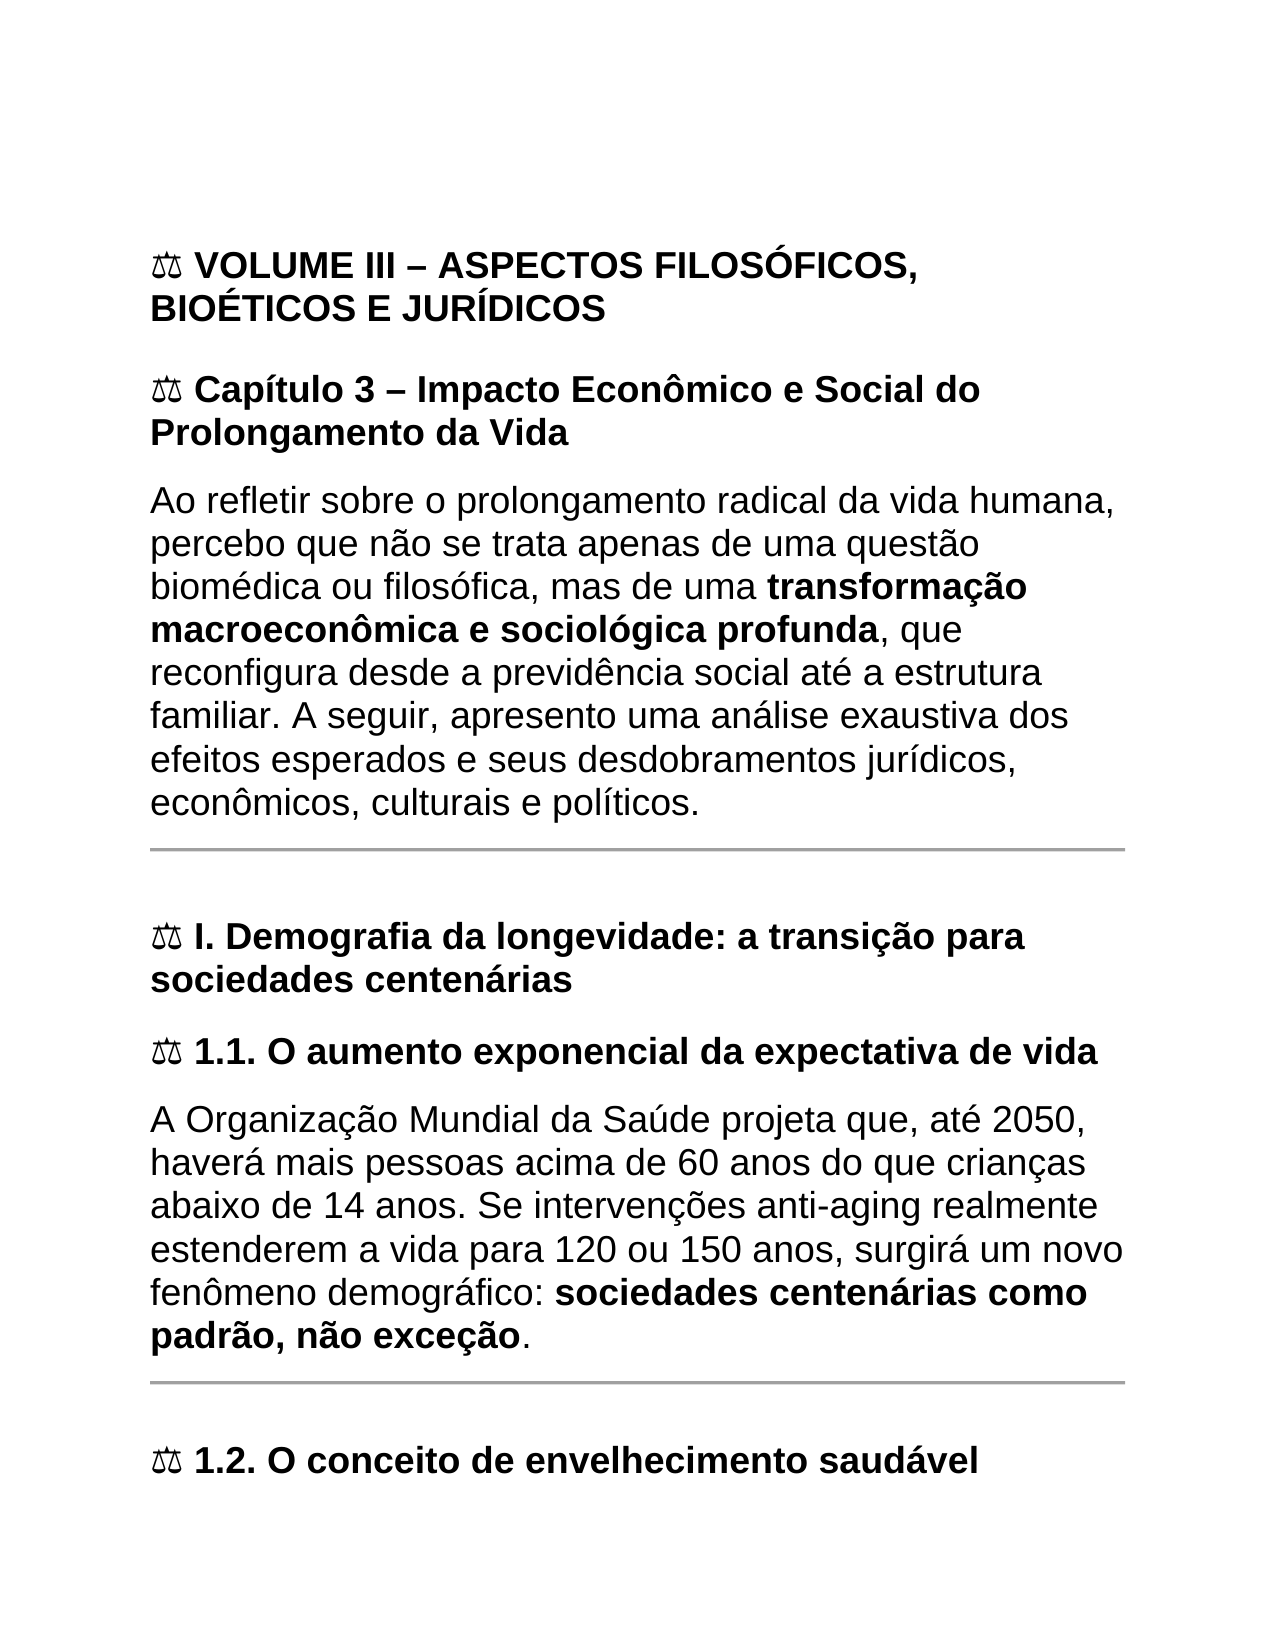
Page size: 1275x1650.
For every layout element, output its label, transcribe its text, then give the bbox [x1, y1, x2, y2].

subtitle ⚖️ Capítulo 3 – Impacto Econômico e Social do Prolongamento da Vida [150, 367, 1125, 453]
subtitle ⚖️ 1.1. O aumento exponencial da expectativa de vida [150, 1029, 1125, 1072]
subtitle ⚖️ 1.2. O conceito de envelhecimento saudável [150, 1438, 1125, 1482]
text A Organização Mundial da Saúde projeta que, até 2050, haverá mais pessoas acima de 60 anos do que crianças abaixo de 14 anos. Se intervenções anti-aging realmente estenderem a vida para 120 ou 150 anos, surgirá um novo fenômeno demográfico: sociedades centenárias como padrão, não exceção. [150, 1097, 1125, 1356]
subtitle ⚖️ I. Demografia da longevidade: a transição para sociedades centenárias [150, 914, 1125, 1000]
text Ao refletir sobre o prolongamento radical da vida humana, percebo que não se trata apenas de uma questão biomédica ou filosófica, mas de uma transformação macroeconômica e sociológica profunda, que reconfigura desde a previdência social até a estrutura familiar. A seguir, apresento uma análise exaustiva dos efeitos esperados e seus desdobramentos jurídicos, econômicos, culturais e políticos. [150, 478, 1125, 823]
subtitle ⚖️ VOLUME III – ASPECTOS FILOSÓFICOS, BIOÉTICOS E JURÍDICOS [150, 243, 1125, 329]
